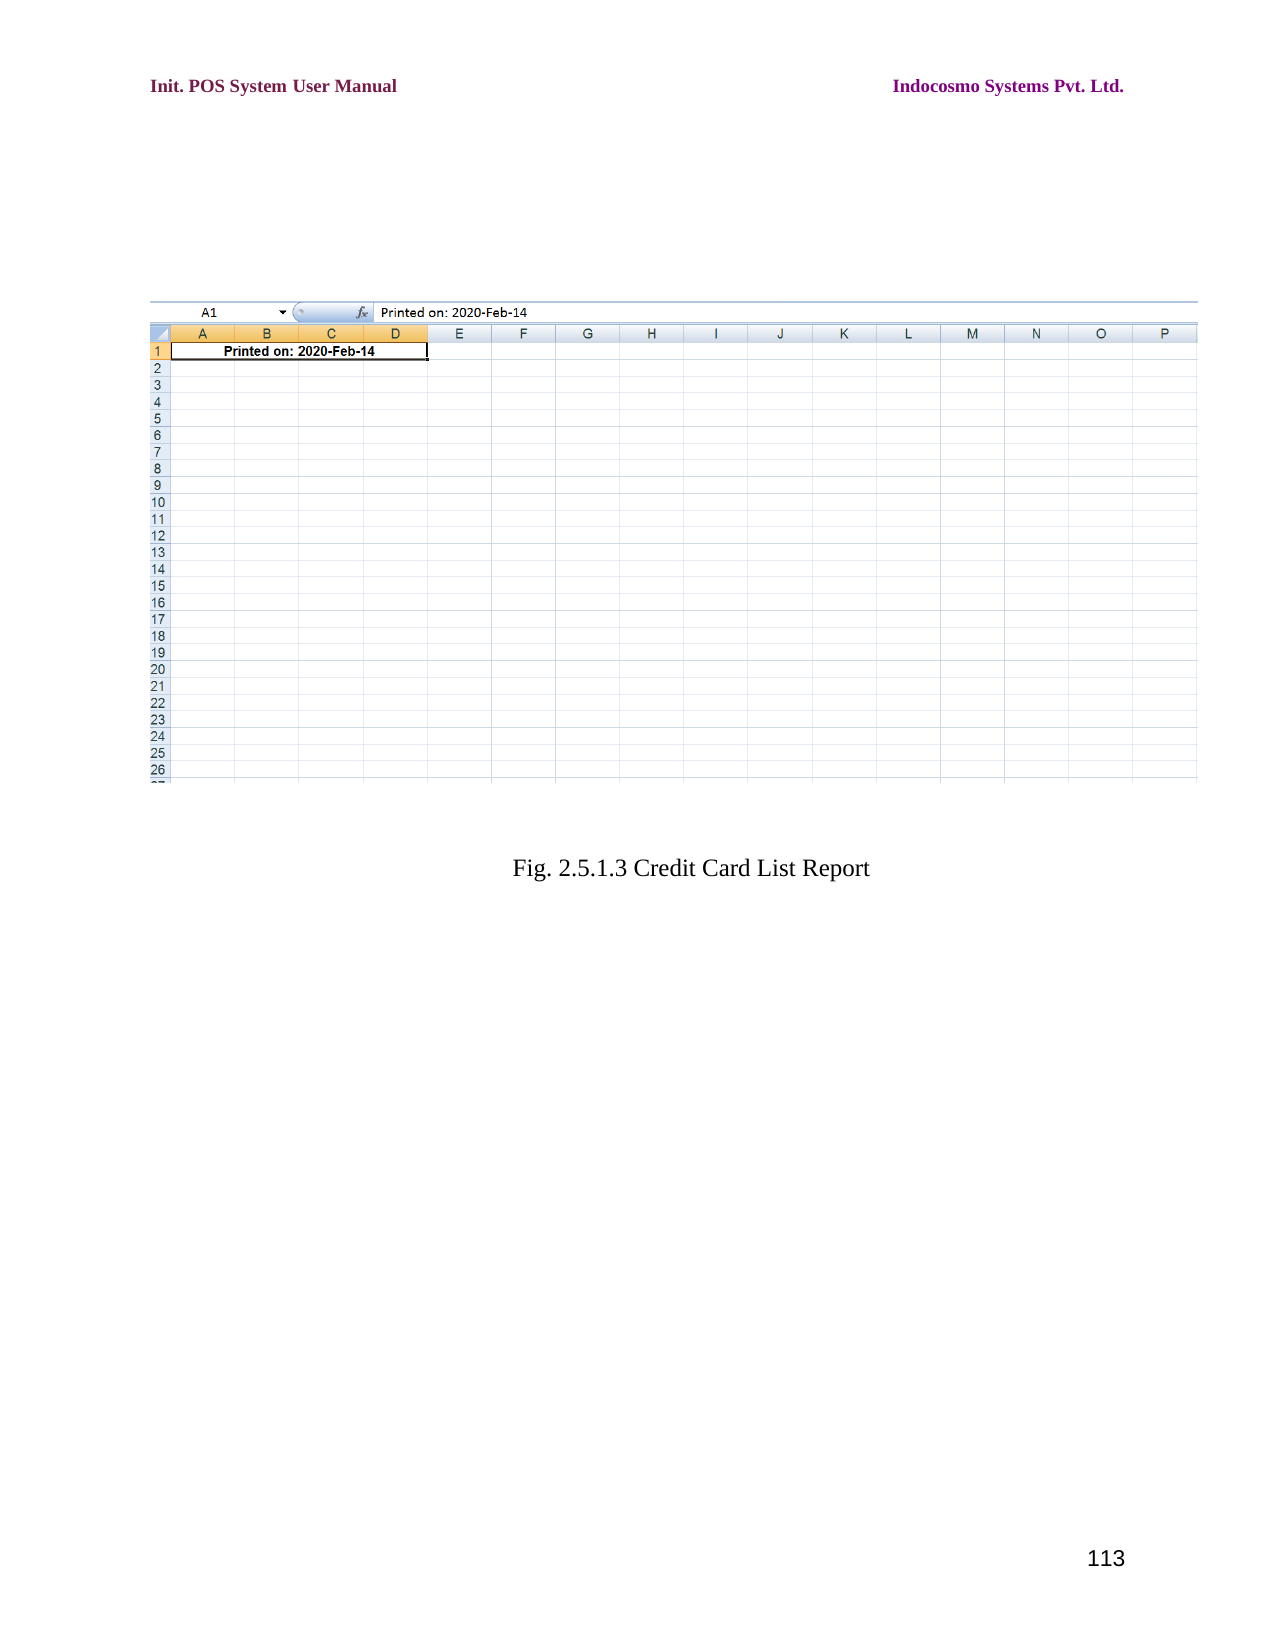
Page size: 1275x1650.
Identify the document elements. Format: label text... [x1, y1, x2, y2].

picture [150, 301, 1198, 783]
text Fig. 2.5.1.3 Credit Card List Report [150, 853, 1125, 882]
